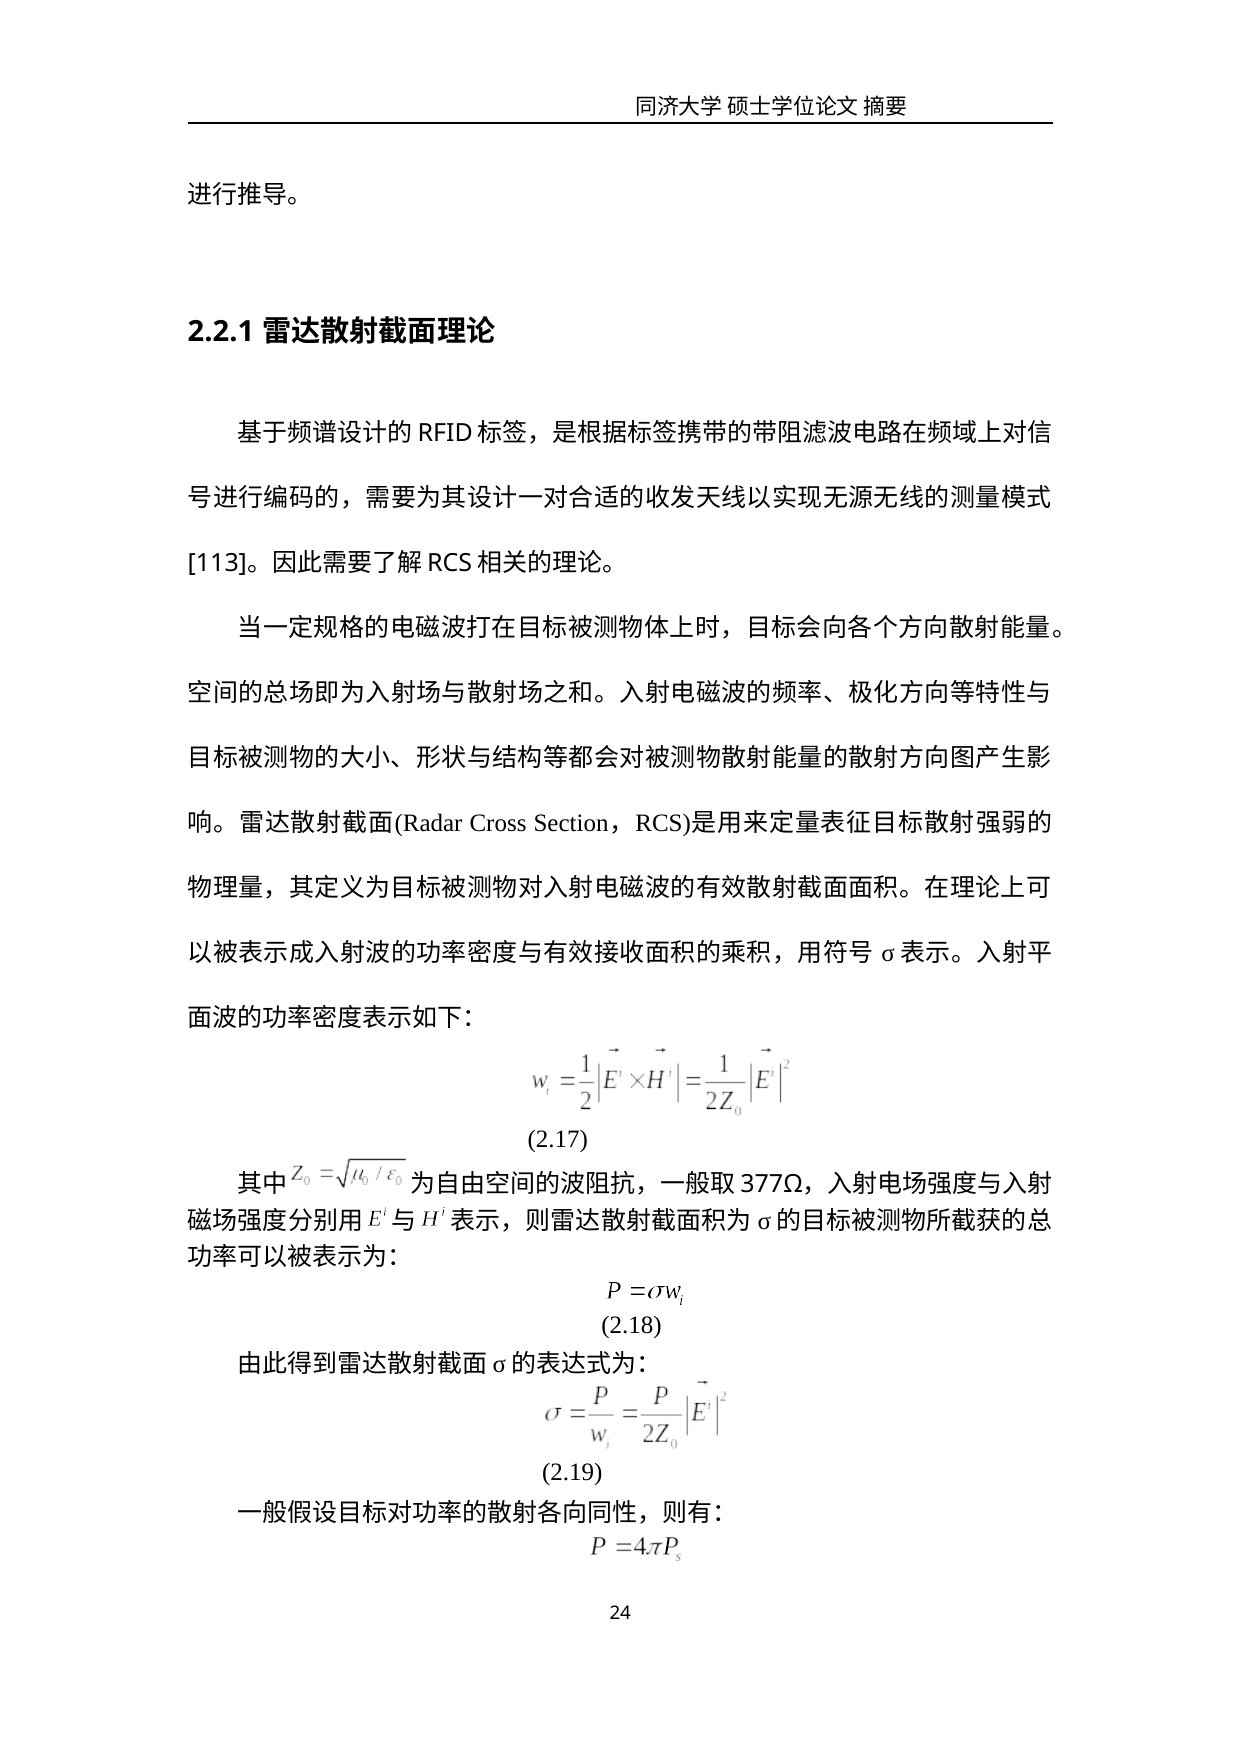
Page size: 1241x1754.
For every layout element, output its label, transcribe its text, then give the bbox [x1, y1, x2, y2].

text 一般假设目标对功率的散射各向同性，则有： [187, 1488, 1053, 1529]
text 其中为自由空间的波阻抗，一般取377Ω，入射电场强度与入射磁场强度分别用与表示，则雷达散射截面积为σ的目标被测物所截获的总功率可以被表示为： [187, 1155, 1053, 1273]
text (2.18) [187, 1273, 1053, 1339]
text (2.19) [187, 1381, 1053, 1488]
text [187, 160, 1053, 225]
text 基于频谱设计的RFID标签，是根据标签携带的带阻滤波电路在频域上对信号进行编码的，需要为其设计一对合适的收发天线以实现无源无线的测量模式[113]。因此需要了解RCS相关的理论。 [187, 398, 1053, 593]
text 当一定规格的电磁波打在目标被测物体上时，目标会向各个方向散射能量。空间的总场即为入射场与散射场之和。入射电磁波的频率、极化方向等特性与目标被测物的大小、形状与结构等都会对被测物散射能量的散射方向图产生影响。雷达散射截面(Radar Cross Section，RCS)是用来定量表征目标散射强弱的物理量，其定义为目标被测物对入射电磁波的有效散射截面面积。在理论上可以被表示成入射波的功率密度与有效接收面积的乘积，用符号σ表示。入射平面波的功率密度表示如下： [187, 593, 1053, 1048]
text (2.17) [187, 1048, 1053, 1155]
text (2.20) [187, 1529, 1053, 1567]
text 由此得到雷达散射截面σ的表达式为： [187, 1339, 1053, 1381]
subtitle 2.2.1 雷达散射截面理论 [187, 296, 1053, 361]
